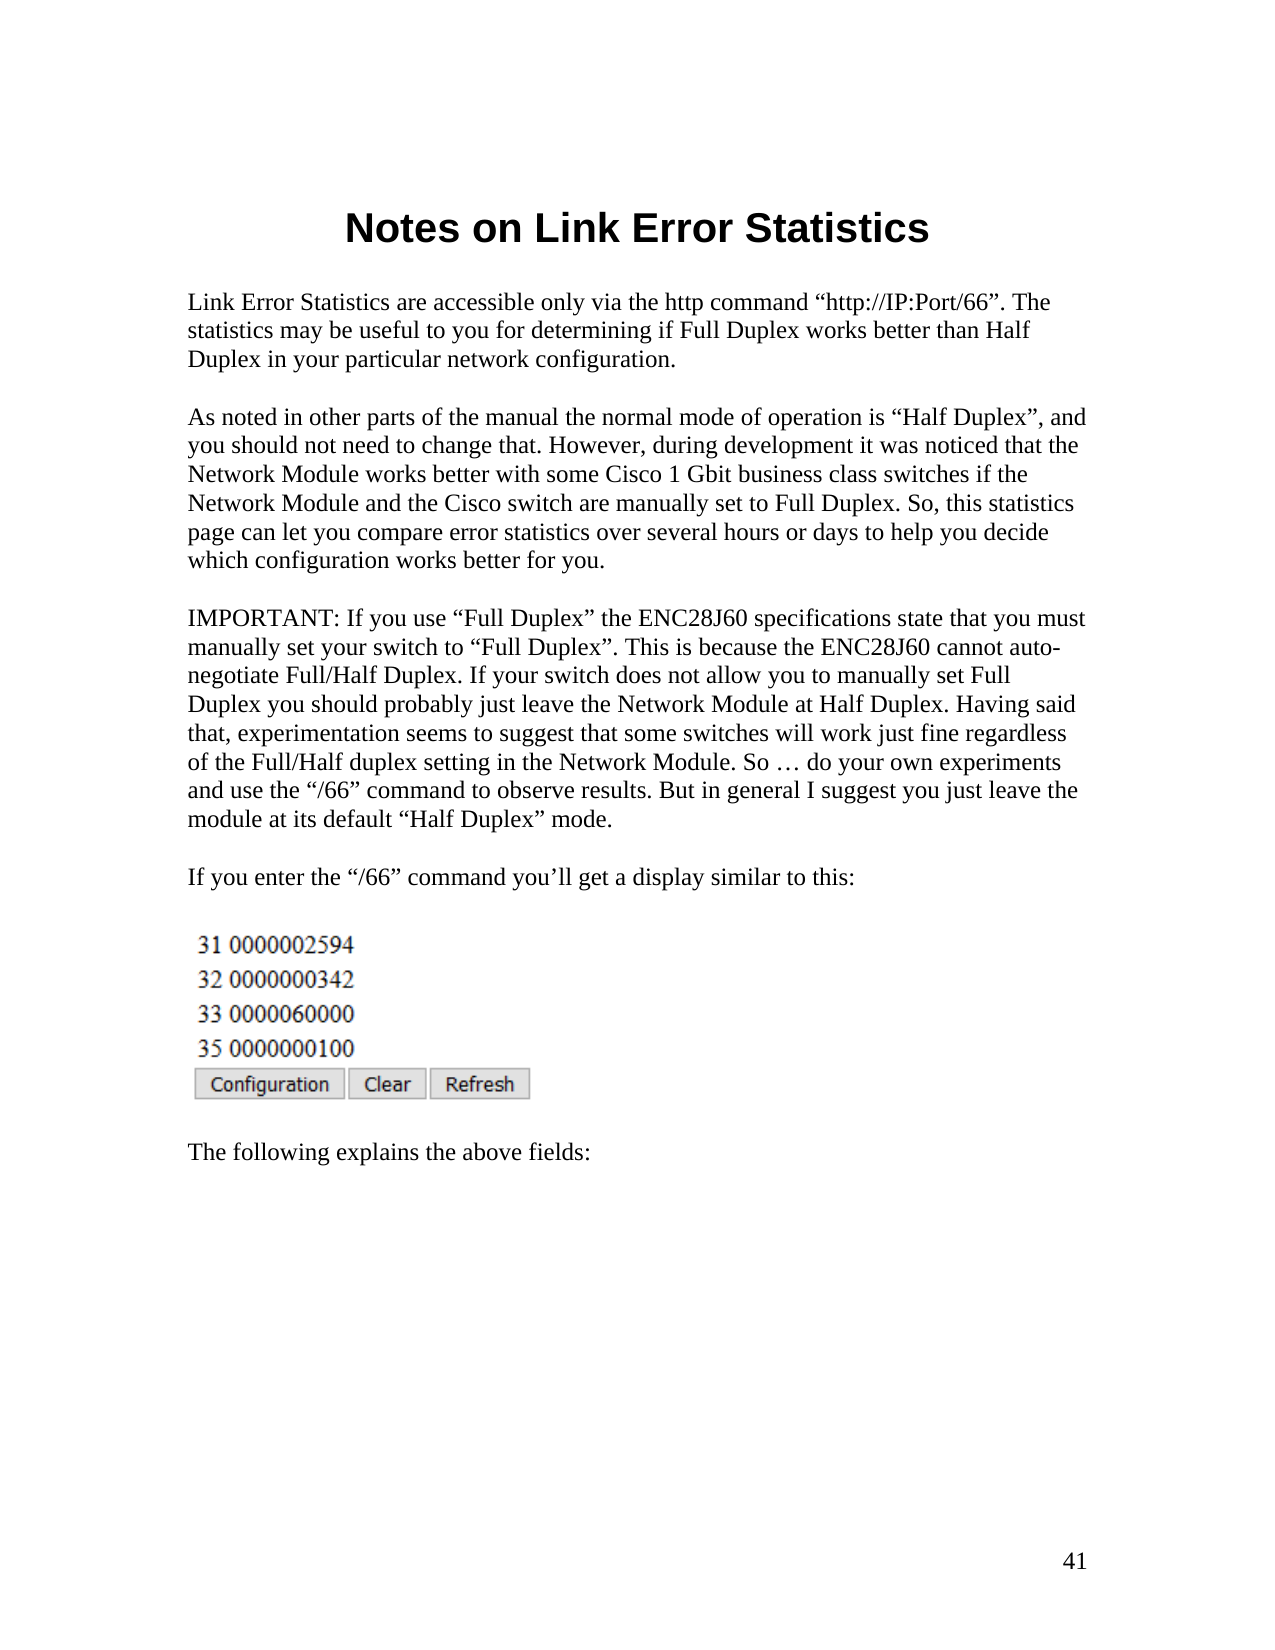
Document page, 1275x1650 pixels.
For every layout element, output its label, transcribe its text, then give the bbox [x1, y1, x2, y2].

subtitle Notes on Link Error Statistics [187, 204, 1087, 252]
text IMPORTANT: If you use “Full Duplex” the ENC28J60 specifications state that you must manually set your switch to “Full Duplex”. This is because the ENC28J60 cannot auto-negotiate Full/Half Duplex. If your switch does not allow you to manually set Full Duplex you should probably just leave the Network Module at Half Duplex. Having said that, experimentation seems to suggest that some switches will work just fine regardless of the Full/Half duplex setting in the Network Module. So … do your own experiments and use the “/66” command to observe results. But in general I suggest you just leave the module at its default “Half Duplex” mode. [187, 603, 1087, 833]
text If you enter the “/66” command you’ll get a display similar to this: [187, 862, 1087, 890]
text Link Error Statistics are accessible only via the http command “http://IP:Port/66”. The statistics may be useful to you for determining if Full Duplex works better than Half Duplex in your particular network configuration. [187, 287, 1087, 373]
picture [187, 919, 543, 1109]
text As noted in other parts of the manual the normal mode of operation is “Half Duplex”, and you should not need to change that. However, during development it was noticed that the Network Module works better with some Cisco 1 Gbit business class switches if the Network Module and the Cisco switch are manually set to Full Duplex. So, this statistics page can let you compare error statistics over several hours or days to help you decide which configuration works better for you. [187, 402, 1087, 574]
text The following explains the above fields: [187, 1137, 1087, 1166]
